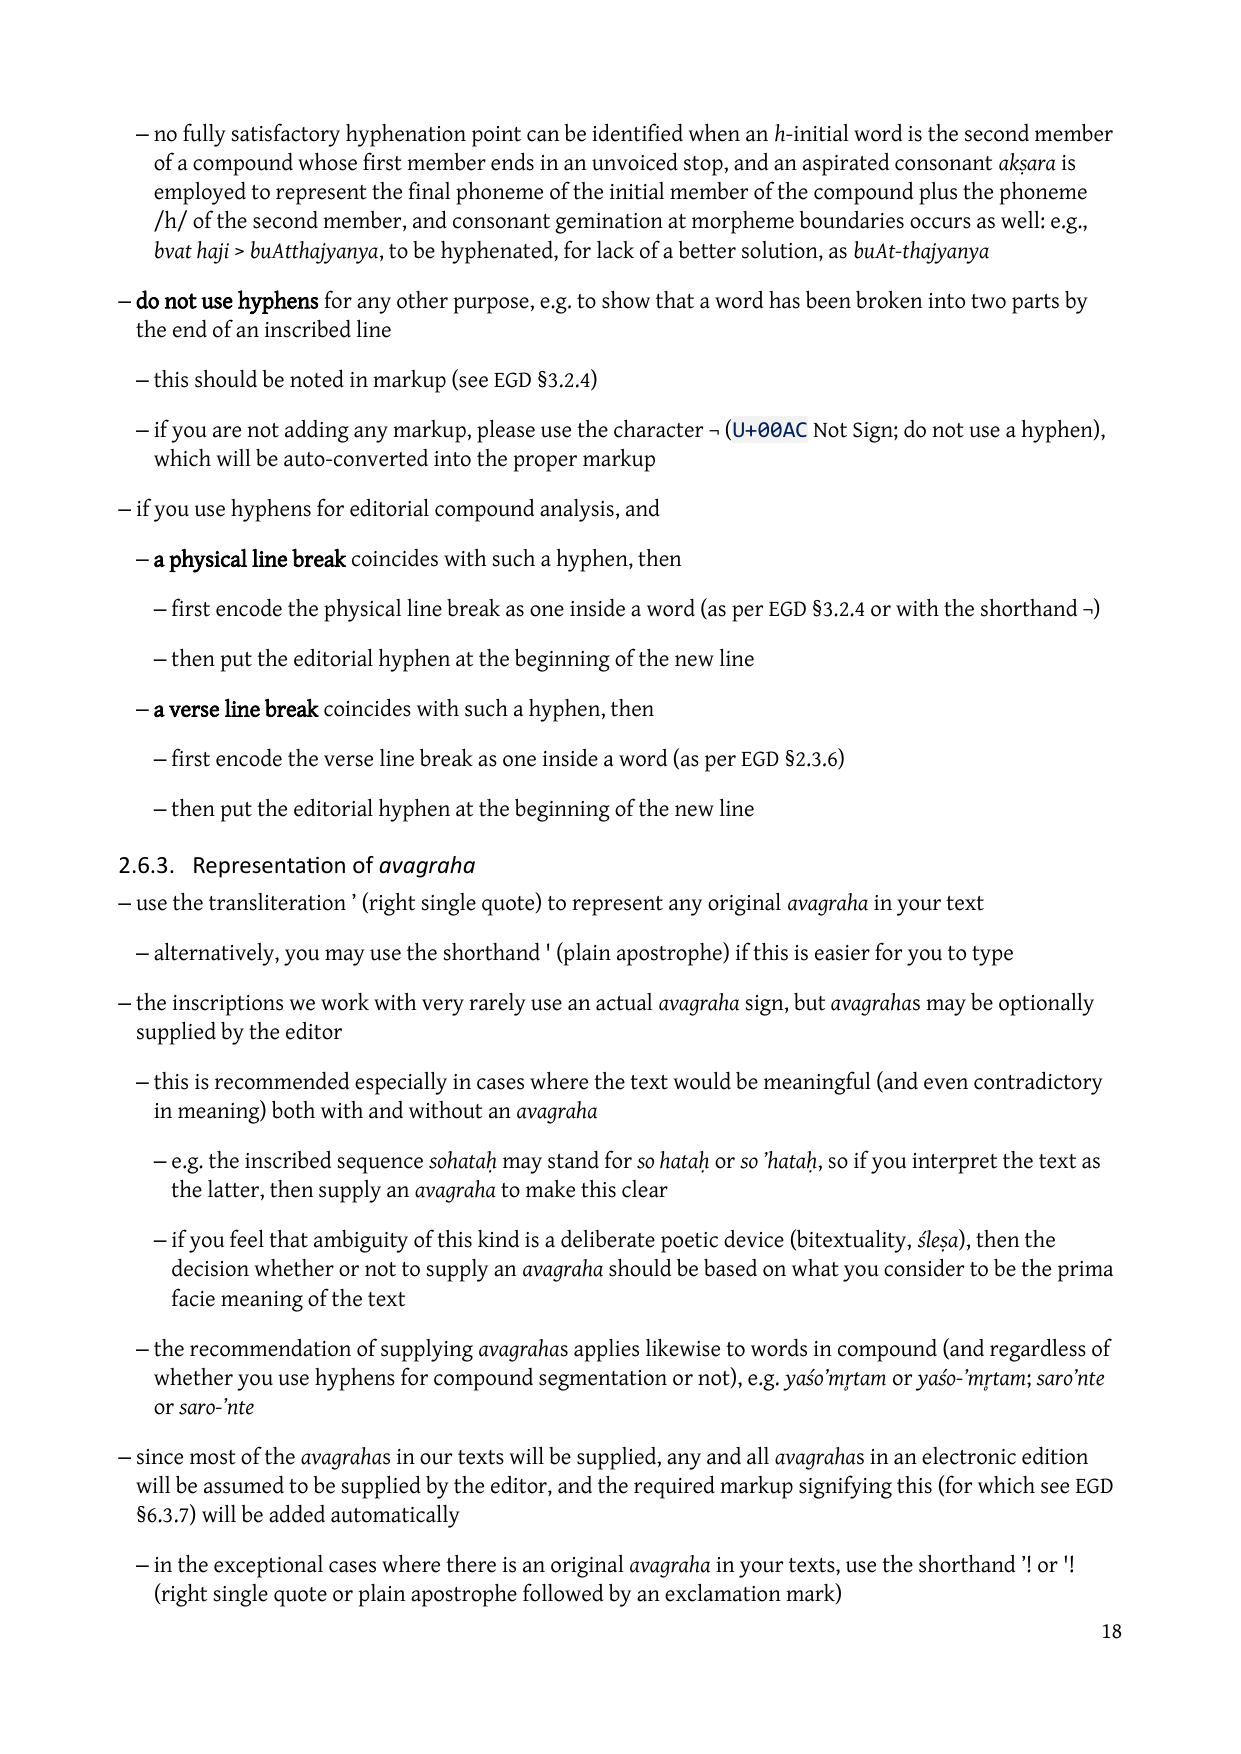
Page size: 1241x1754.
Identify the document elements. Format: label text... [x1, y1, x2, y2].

list this is recommended especially in cases where the text would be meaningful (and even contradictory in meaning) both with and without an avagraha [136, 1066, 1122, 1124]
list alternatively, you may use the shorthand ' (plain apostrophe) if this is easier for you to type [136, 937, 1122, 966]
list this should be noted in markup (see EGD §3.2.4) [136, 364, 1122, 393]
list in the exceptional cases where there is an original avagraha in your texts, use the shorthand ’! or '! (right single quote or plain apostrophe followed by an exclamation mark) [136, 1549, 1122, 1608]
list then put the editorial hyphen at the beginning of the new line [153, 793, 1122, 822]
list first encode the verse line break as one inside a word (as per EGD §2.3.6) [153, 743, 1122, 772]
list a verse line break coincides with such a hyphen, then [136, 693, 1122, 722]
list first encode the physical line break as one inside a word (as per EGD §3.2.4 or with the shorthand ¬) [153, 593, 1122, 622]
list since most of the avagrahas in our texts will be supplied, any and all avagrahas in an electronic edition will be assumed to be supplied by the editor, and the required markup signifying this (for which see EGD §6.3.7) will be added automatically [118, 1441, 1122, 1528]
list then put the editorial hyphen at the beginning of the new line [153, 643, 1122, 672]
list the recommendation of supplying avagrahas applies likewise to words in compound (and regardless of whether you use hyphens for compound segmentation or not), e.g. yaśo’mr̥tam or yaśo-’mr̥tam; saro’nte or saro-’nte [136, 1333, 1122, 1420]
list e.g. the inscribed sequence sohataḥ may stand for so hataḥ or so ’hataḥ, so if you interpret the text as the latter, then supply an avagraha to make this clear [153, 1145, 1122, 1203]
list the inscriptions we work with very rarely use an actual avagraha sign, but avagrahas may be optionally supplied by the editor [118, 987, 1122, 1045]
list no fully satisfactory hyphenation point can be identified when an h-initial word is the second member of a compound whose first member ends in an unvoiced stop, and an aspirated consonant akṣara is employed to represent the final phoneme of the initial member of the compound plus the phoneme /h/ of the second member, and consonant gemination at morpheme boundaries occurs as well: e.g., bvat haji > buAtthajyanya, to be hyphenated, for lack of a better solution, as buAt-thajyanya [136, 118, 1122, 264]
list if you are not adding any markup, please use the character ¬ (U+00AC Not Sign; do not use a hyphen), which will be auto-converted into the proper markup [136, 414, 1122, 472]
list if you use hyphens for editorial compound analysis, and [118, 493, 1122, 522]
list do not use hyphens for any other purpose, e.g. to show that a word has been broken into two parts by the end of an inscribed line [118, 285, 1122, 343]
list use the transliteration ’ (right single quote) to represent any original avagraha in your text [118, 887, 1122, 916]
list a physical line break coincides with such a hyphen, then [136, 543, 1122, 572]
list if you feel that ambiguity of this kind is a deliberate poetic device (bitextuality, śleṣa), then the decision whether or not to supply an avagraha should be based on what you consider to be the prima facie meaning of the text [153, 1224, 1122, 1312]
subtitle Representation of avagraha [118, 843, 1122, 881]
